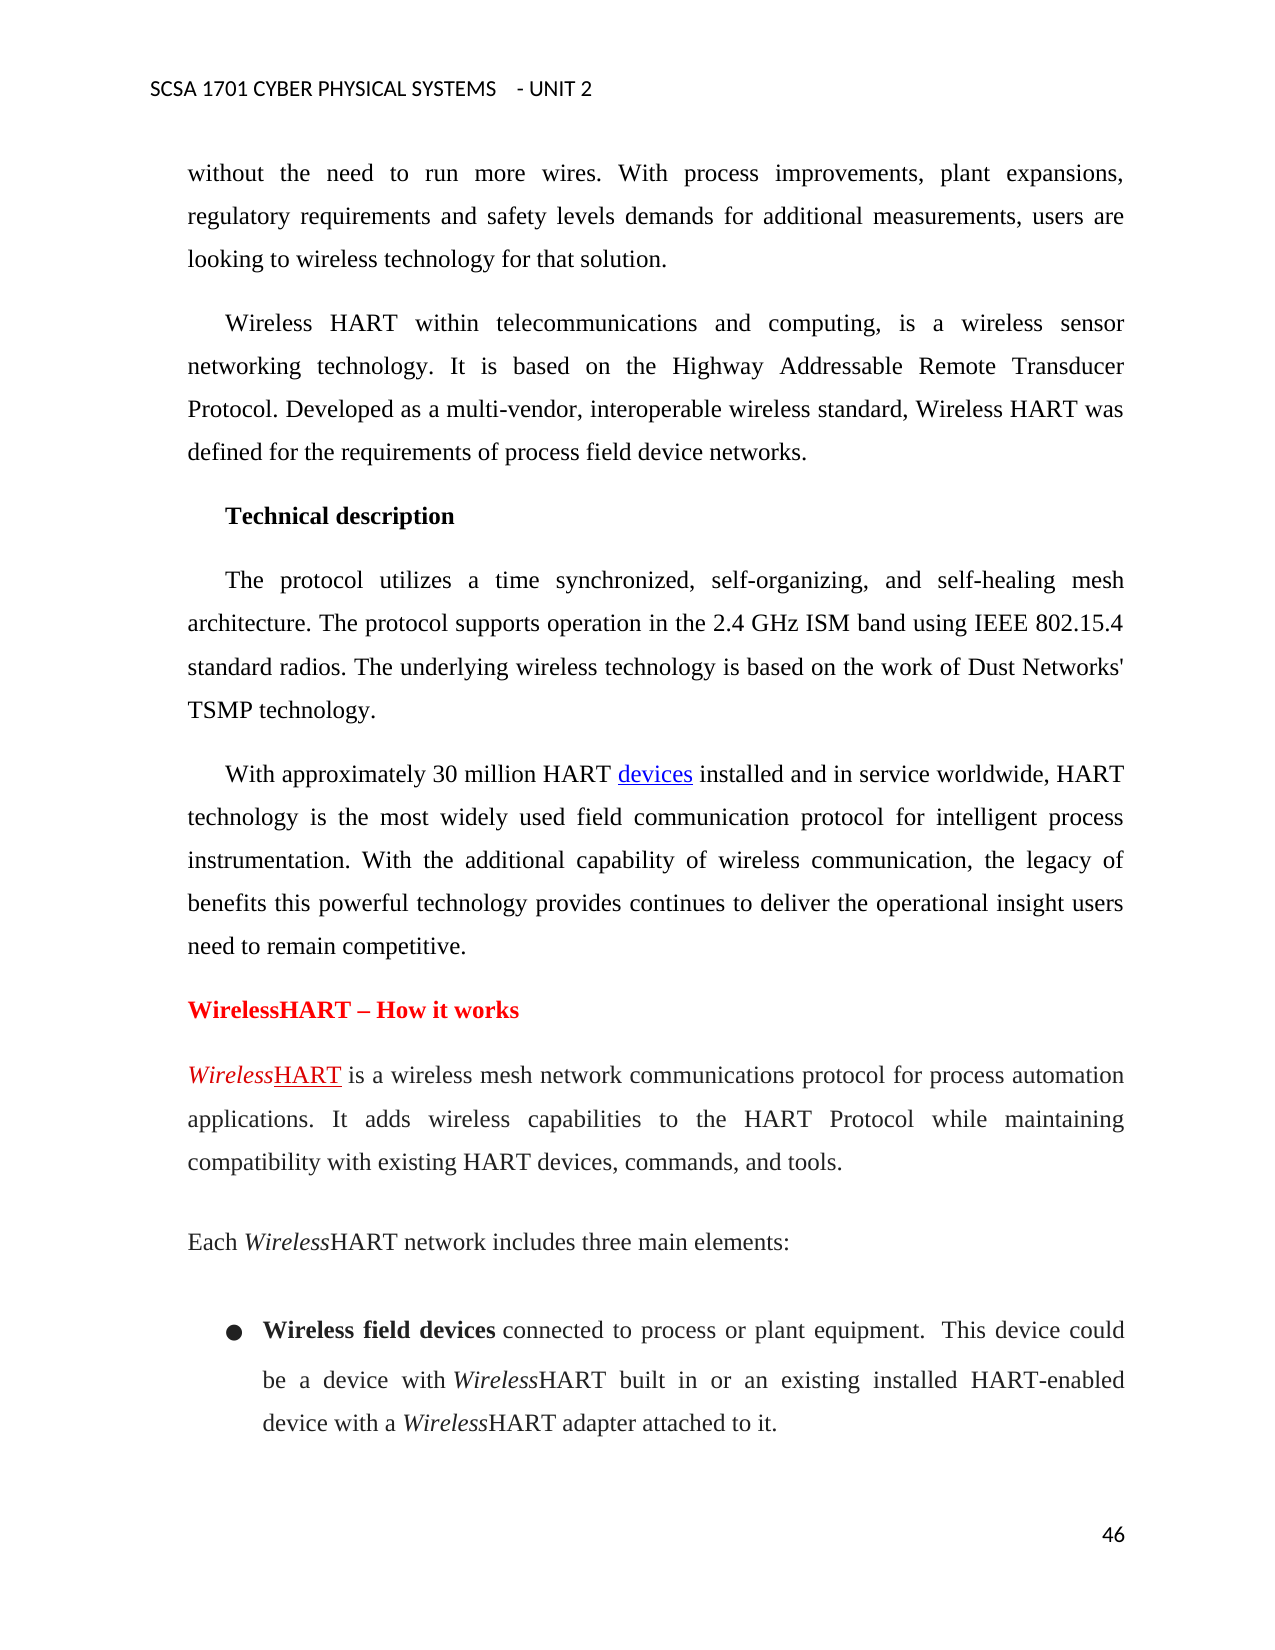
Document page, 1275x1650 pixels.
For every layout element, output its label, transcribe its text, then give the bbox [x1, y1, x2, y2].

text Wireless HART within telecommunications and computing, is a wireless sensor networking technology. It is based on the Highway Addressable Remote Transducer Protocol. Developed as a multi-vendor, interoperable wireless standard, Wireless HART was defined for the requirements of process field device networks. [187, 308, 1125, 466]
text The protocol utilizes a time synchronized, self-organizing, and self-healing mesh architecture. The protocol supports operation in the 2.4 GHz ISM band using IEEE 802.15.4 standard radios. The underlying wireless technology is based on the work of Dust Networks' TSMP technology. [187, 565, 1125, 723]
text With approximately 30 million HART devices installed and in service worldwide, HART technology is the most widely used field communication protocol for intelligent process instrumentation. With the additional capability of wireless communication, the legacy of benefits this powerful technology provides continues to deliver the operational insight users need to remain competitive. [187, 759, 1125, 960]
subtitle WirelessHART – How it works [187, 995, 1125, 1024]
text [187, 158, 1125, 273]
text Each WirelessHART network includes three main elements: [187, 1227, 1125, 1256]
text WirelessHART is a wireless mesh network communications protocol for process automation applications. It adds wireless capabilities to the HART Protocol while maintaining compatibility with existing HART devices, commands, and tools. [187, 1061, 1125, 1176]
list Wireless field devices connected to process or plant equipment. This device could be a device with WirelessHART built in or an existing installed HART-enabled device with a WirelessHART adapter attached to it. [225, 1308, 1125, 1437]
text Technical description [187, 501, 1125, 530]
